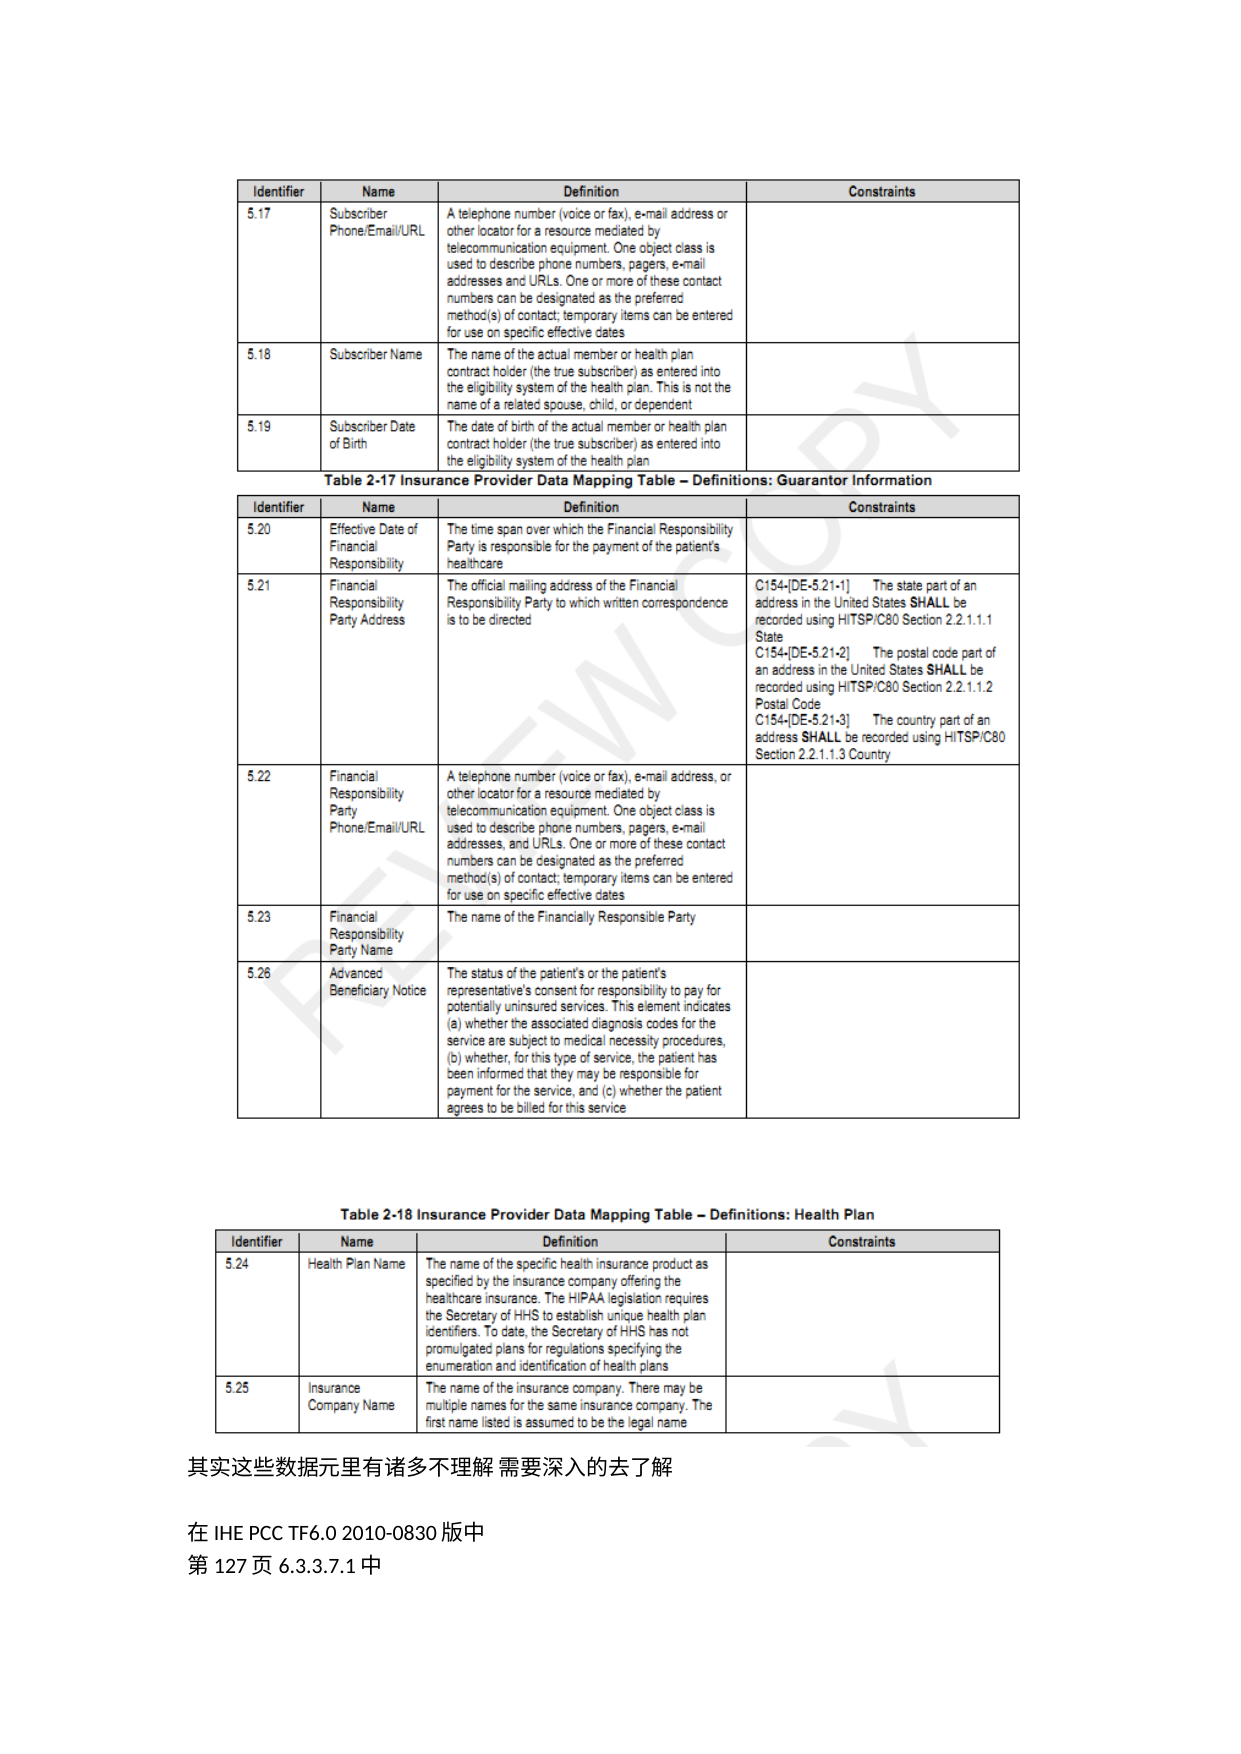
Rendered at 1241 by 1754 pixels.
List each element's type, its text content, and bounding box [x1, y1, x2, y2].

picture [187, 1157, 1053, 1447]
picture [187, 155, 1053, 1147]
text 其实这些数据元里有诸多不理解 需要深入的去了解 [187, 1450, 1053, 1482]
text 在IHE PCC TF6.0 2010-0830版中 [187, 1515, 1053, 1547]
text 第127页 6.3.3.7.1中 [187, 1547, 1053, 1580]
